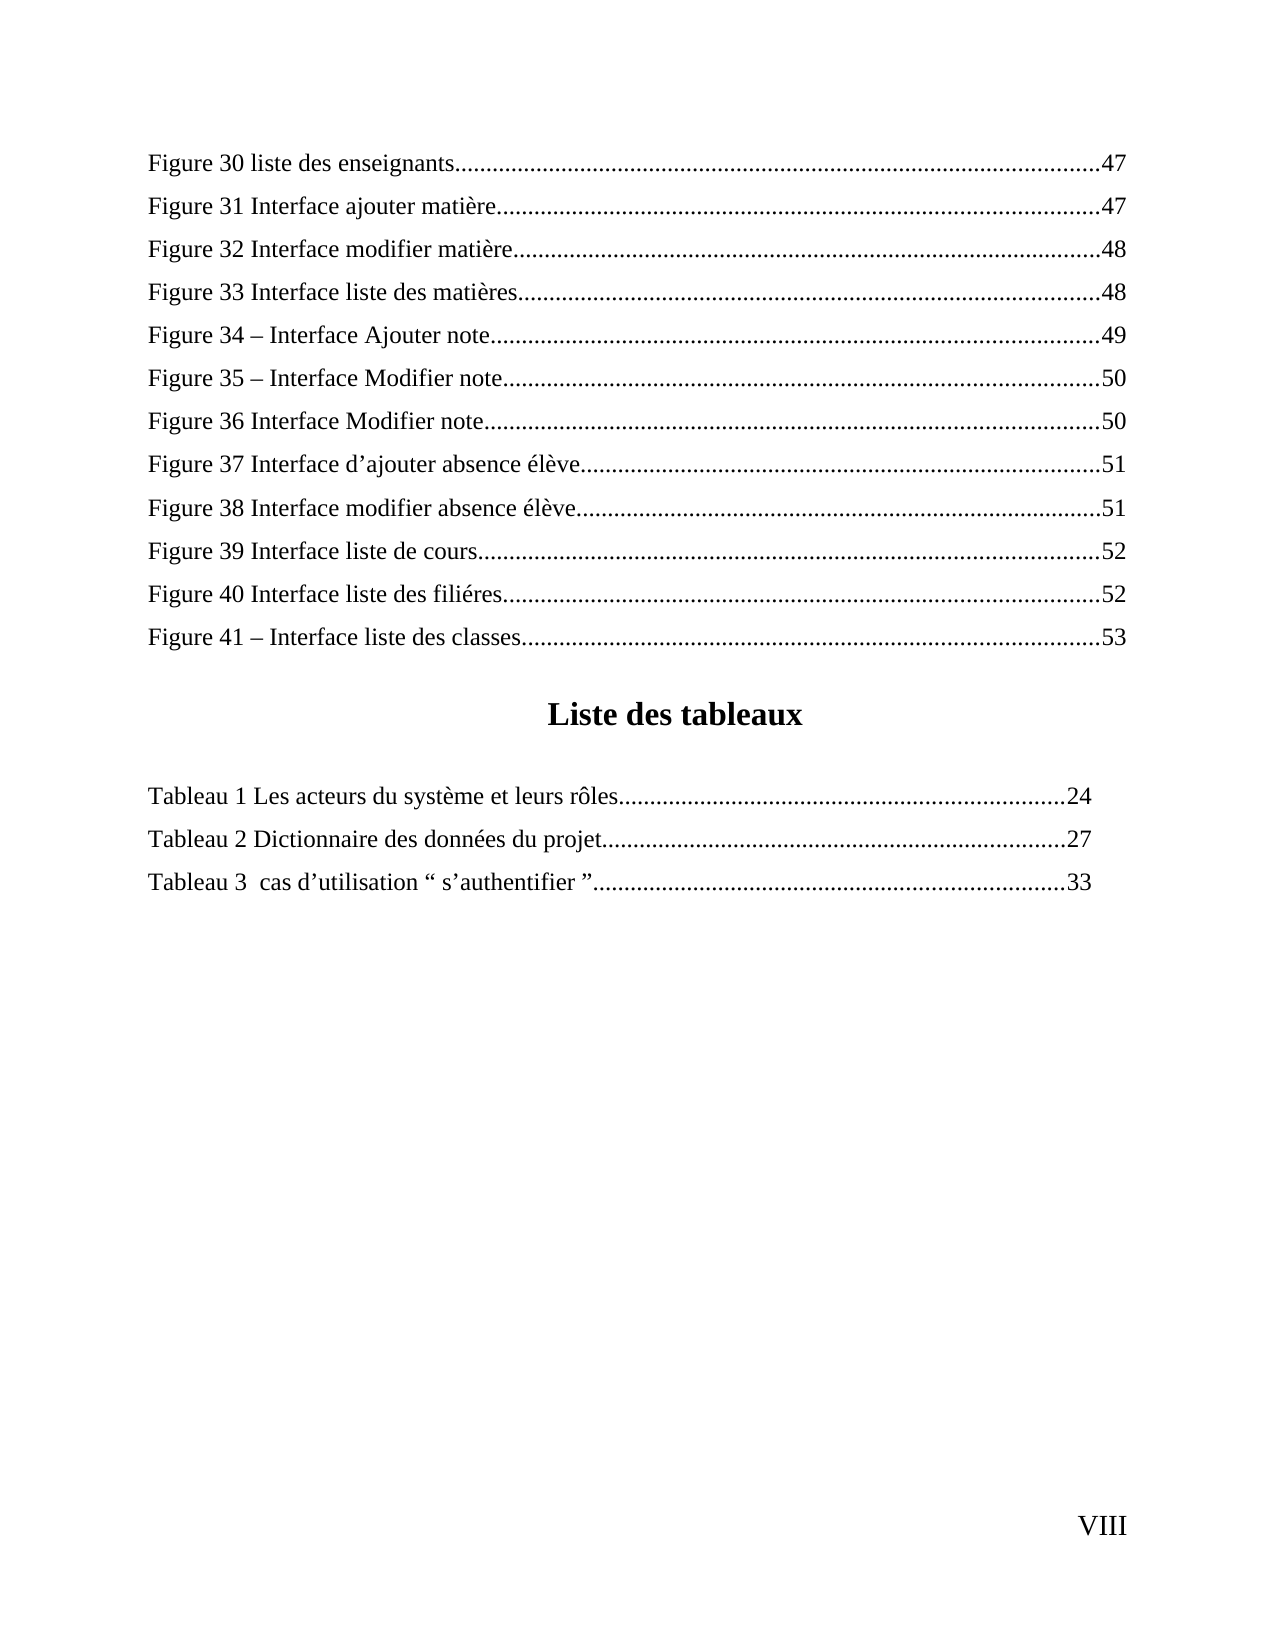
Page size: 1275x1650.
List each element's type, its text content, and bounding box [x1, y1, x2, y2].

text Figure 32 Interface modifier matière. 48 [148, 234, 1127, 263]
text Figure 30 liste des enseignants. 47 [148, 148, 1127, 176]
text Figure 38 Interface modifier absence élève. 51 [148, 493, 1127, 521]
text Tableau 1 Les acteurs du système et leurs rôles 24 [148, 781, 1127, 810]
text Figure 34 – Interface Ajouter note 49 [148, 320, 1127, 349]
text Figure 40 Interface liste des filiéres. 52 [148, 579, 1127, 608]
text Figure 41 – Interface liste des classes. 53 [148, 622, 1127, 651]
text Figure 33 Interface liste des matières 48 [148, 277, 1127, 306]
text Figure 35 – Interface Modifier note. 50 [148, 363, 1127, 392]
text Figure 39 Interface liste de cours. 52 [148, 536, 1127, 564]
text Figure 36 Interface Modifier note. 50 [148, 406, 1127, 435]
text Tableau 3 cas d’utilisation “ s’authentifier ”. 33 [148, 867, 1127, 896]
text Figure 31 Interface ajouter matière. 47 [148, 191, 1127, 219]
text Liste des tableaux [223, 694, 1127, 733]
text Figure 37 Interface d’ajouter absence élève 51 [148, 449, 1127, 478]
text Tableau 2 Dictionnaire des données du projet. 27 [148, 824, 1127, 853]
